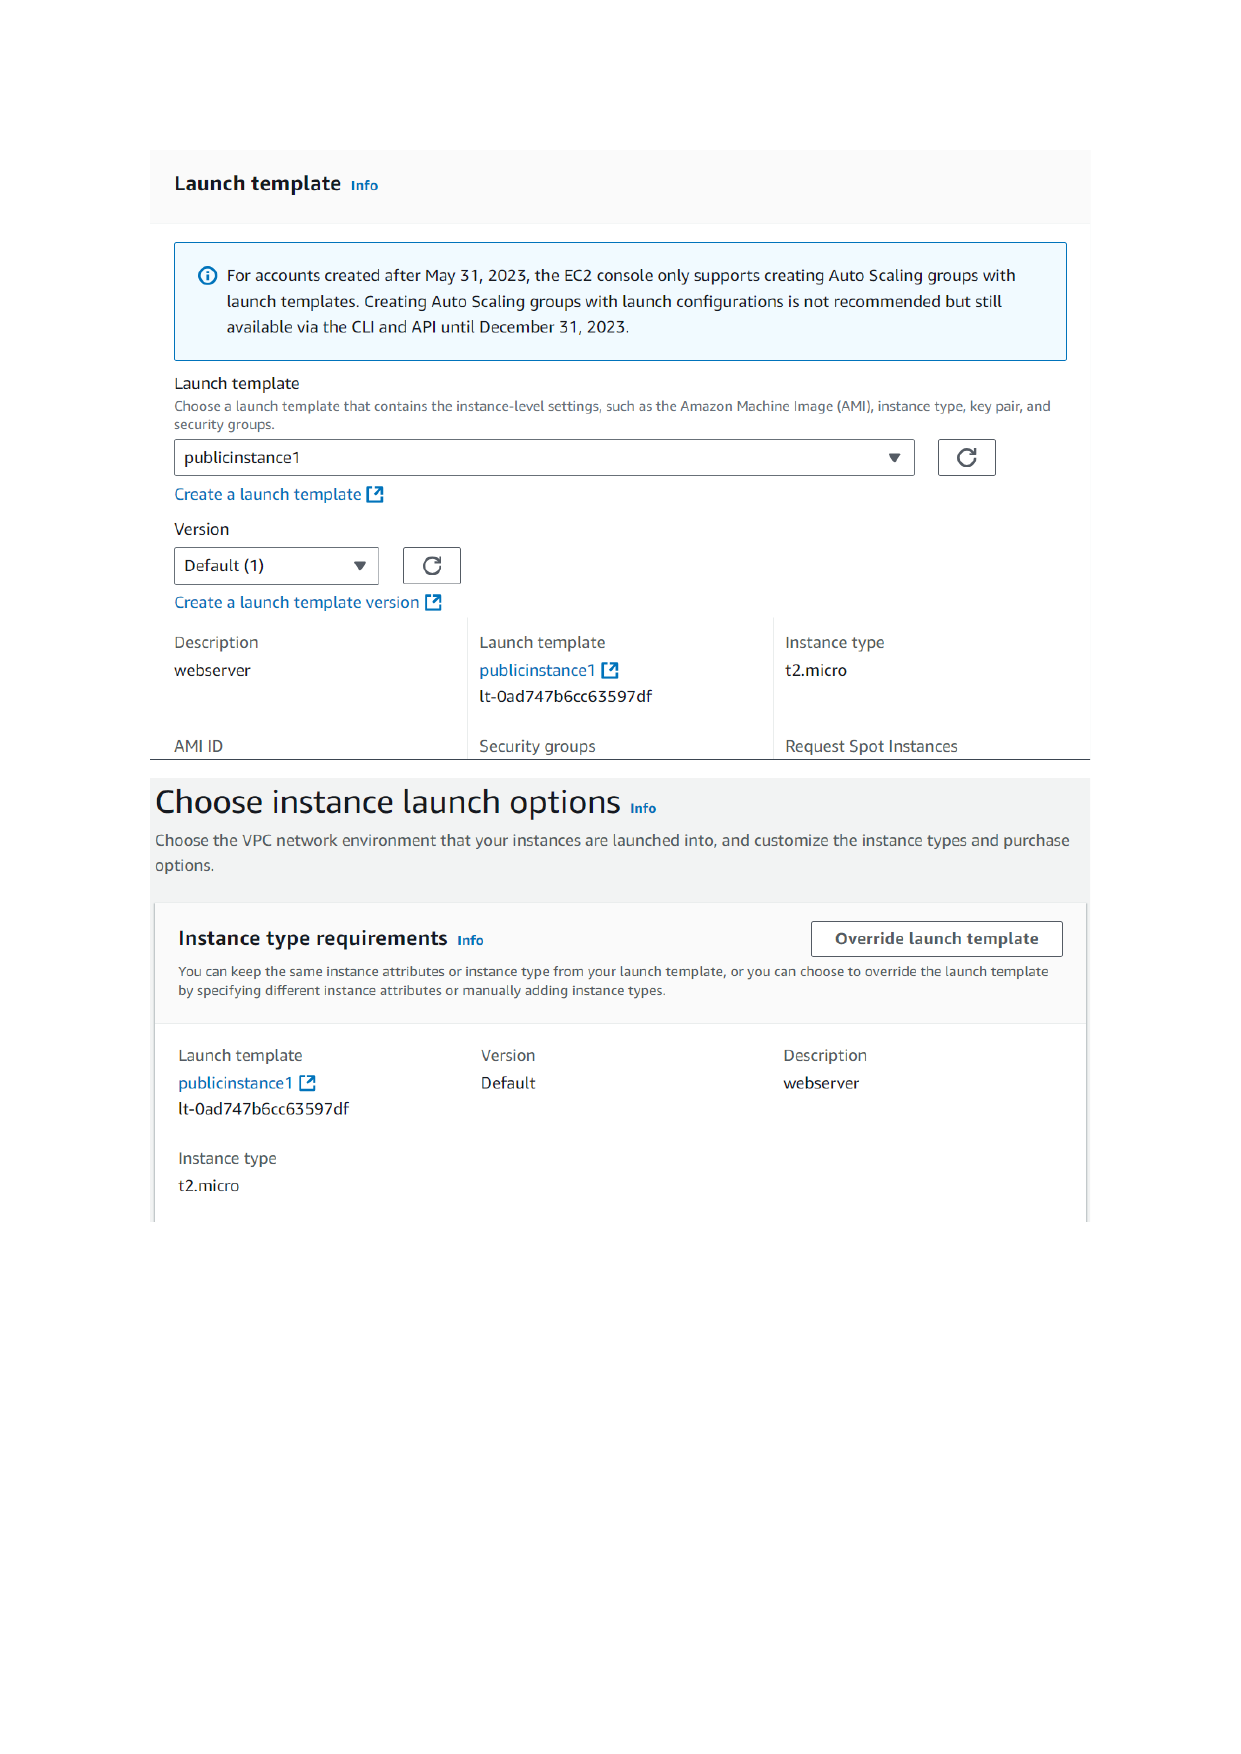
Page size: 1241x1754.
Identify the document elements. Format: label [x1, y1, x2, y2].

picture [150, 150, 1091, 760]
picture [150, 778, 1091, 1222]
